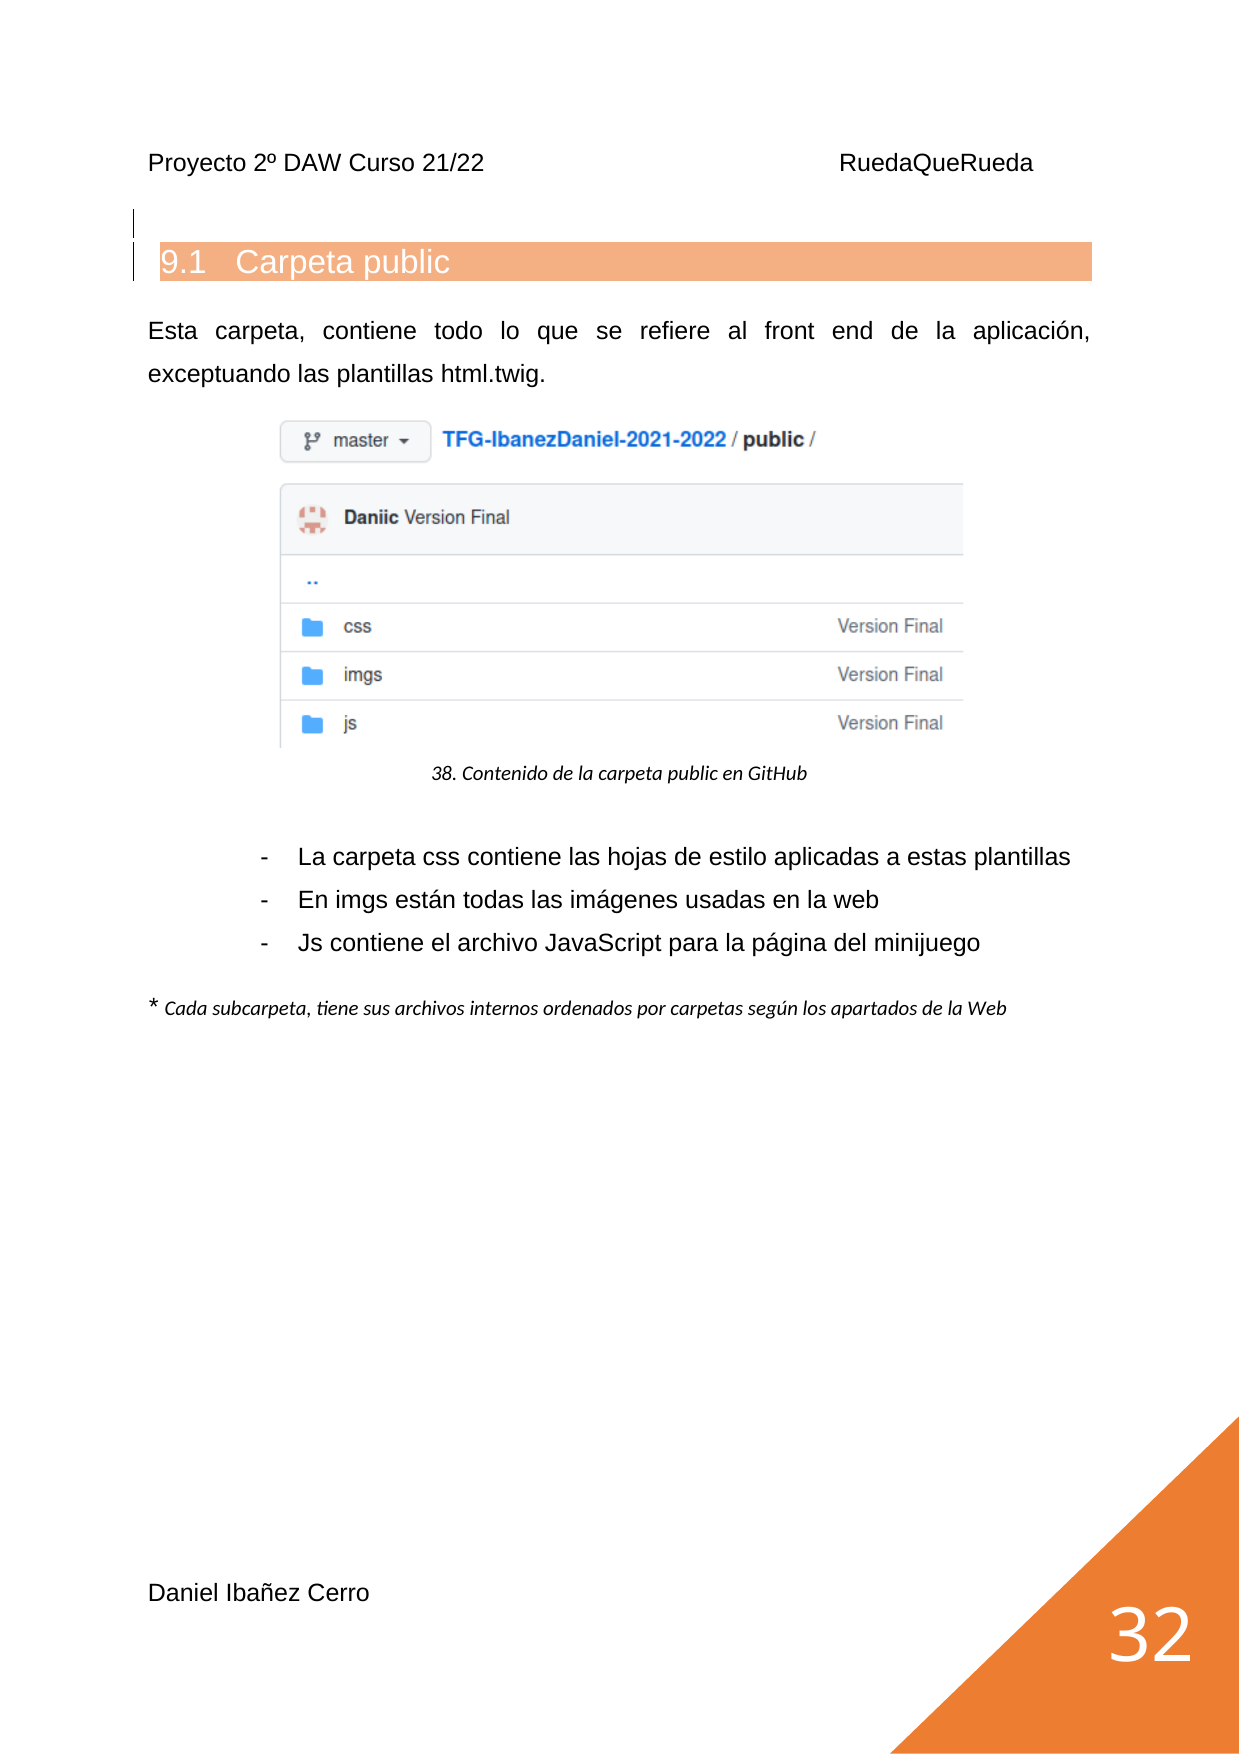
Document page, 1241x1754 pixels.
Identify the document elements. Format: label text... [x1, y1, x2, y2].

text * Cada subcarpeta, tiene sus archivos internos ordenados por carpetas según los apartados de la Web [148, 992, 1092, 1021]
picture [277, 402, 964, 748]
list Esta carpeta, contiene todo lo que se refiere al front end de la aplicación, exceptuando las plantillas html.twig. [148, 316, 1092, 388]
list Carpeta public [160, 242, 1092, 281]
list Js contiene el archivo JavaScript para la página del minijuego [260, 928, 1092, 957]
list 38. Contenido de la carpeta public en GitHub [148, 760, 1092, 786]
list En imgs están todas las imágenes usadas en la web [260, 885, 1092, 913]
list La carpeta css contiene las hojas de estilo aplicadas a estas plantillas [260, 842, 1092, 870]
